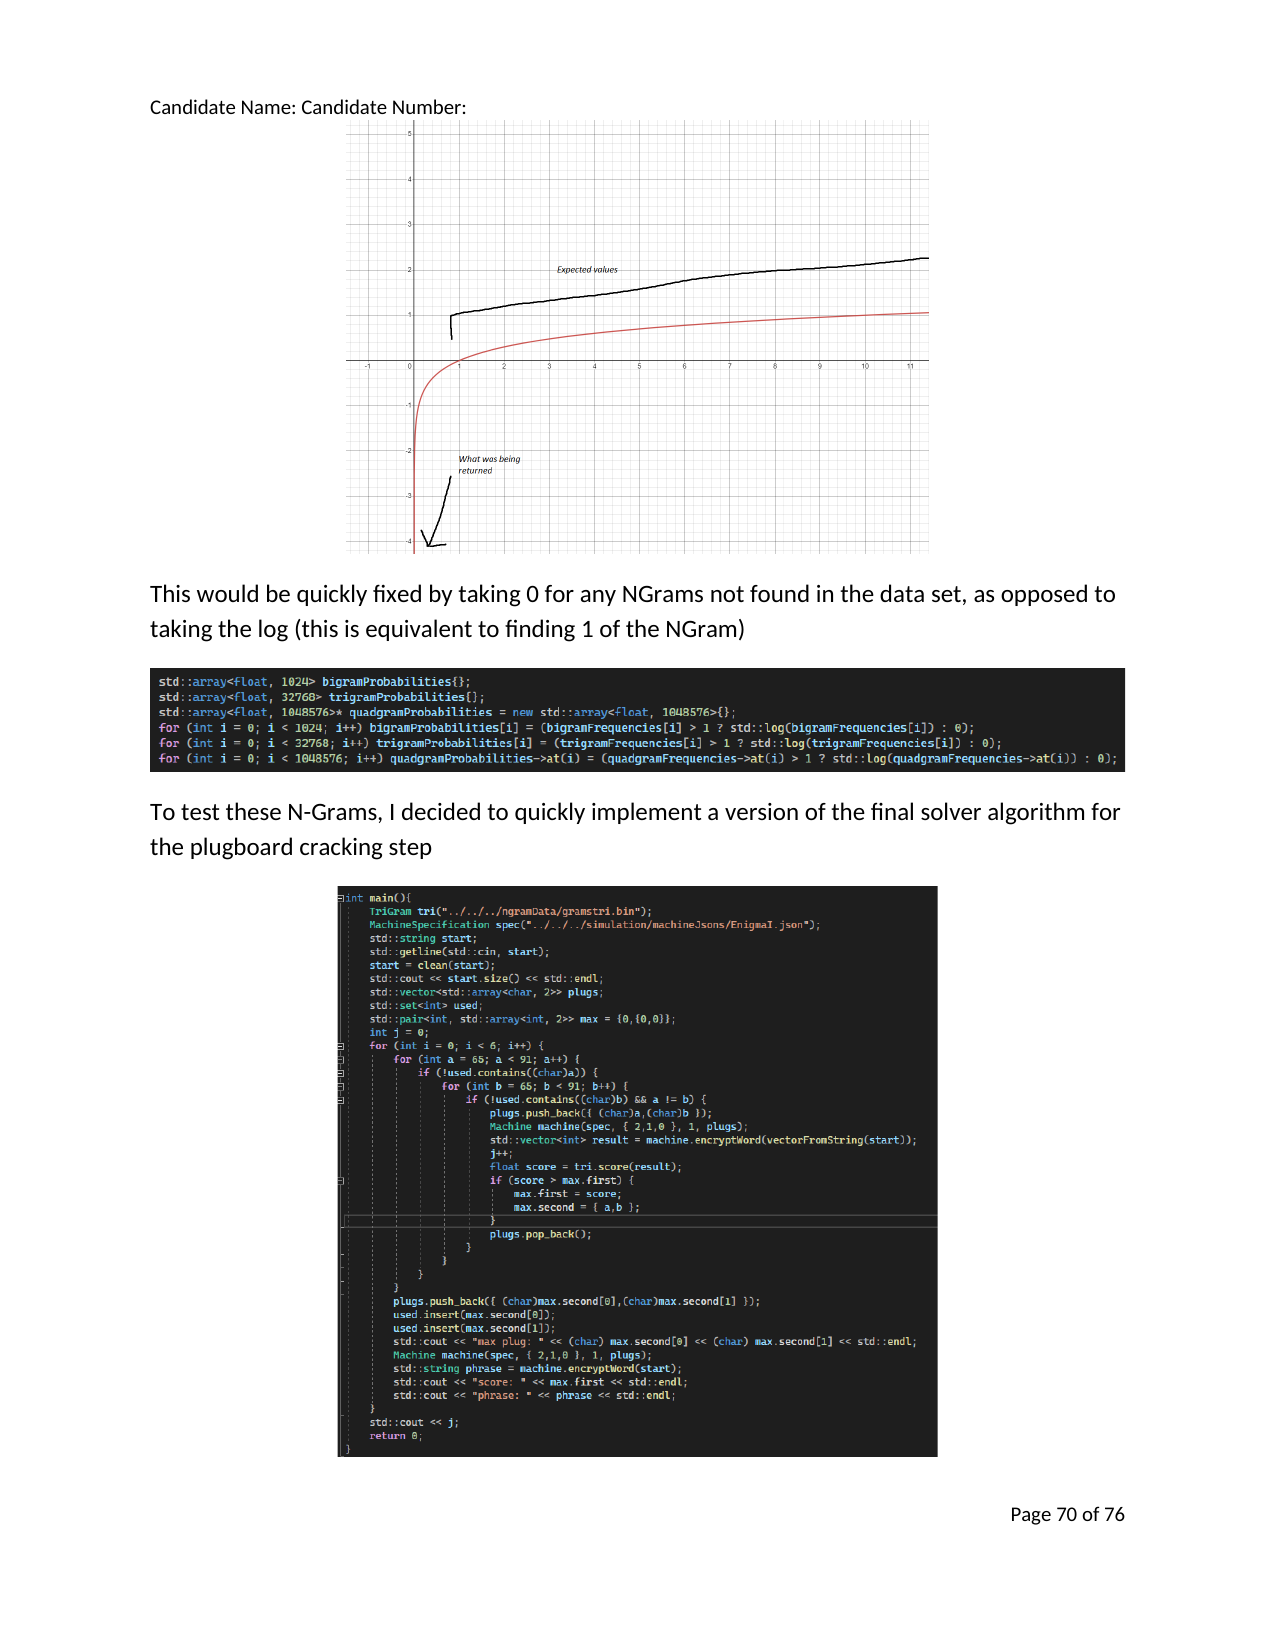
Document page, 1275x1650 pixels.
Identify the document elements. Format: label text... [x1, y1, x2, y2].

text This would be quickly fixed by taking 0 for any NGrams not found in the data set, as opposed to taking the log (this is equivalent to finding 1 of the NGram) [150, 578, 1125, 643]
picture [346, 120, 929, 554]
picture [150, 668, 1125, 772]
picture [337, 886, 938, 1457]
text To test these N-Grams, I decided to quickly implement a version of the final solver algorithm for the plugboard cracking step [150, 796, 1125, 861]
